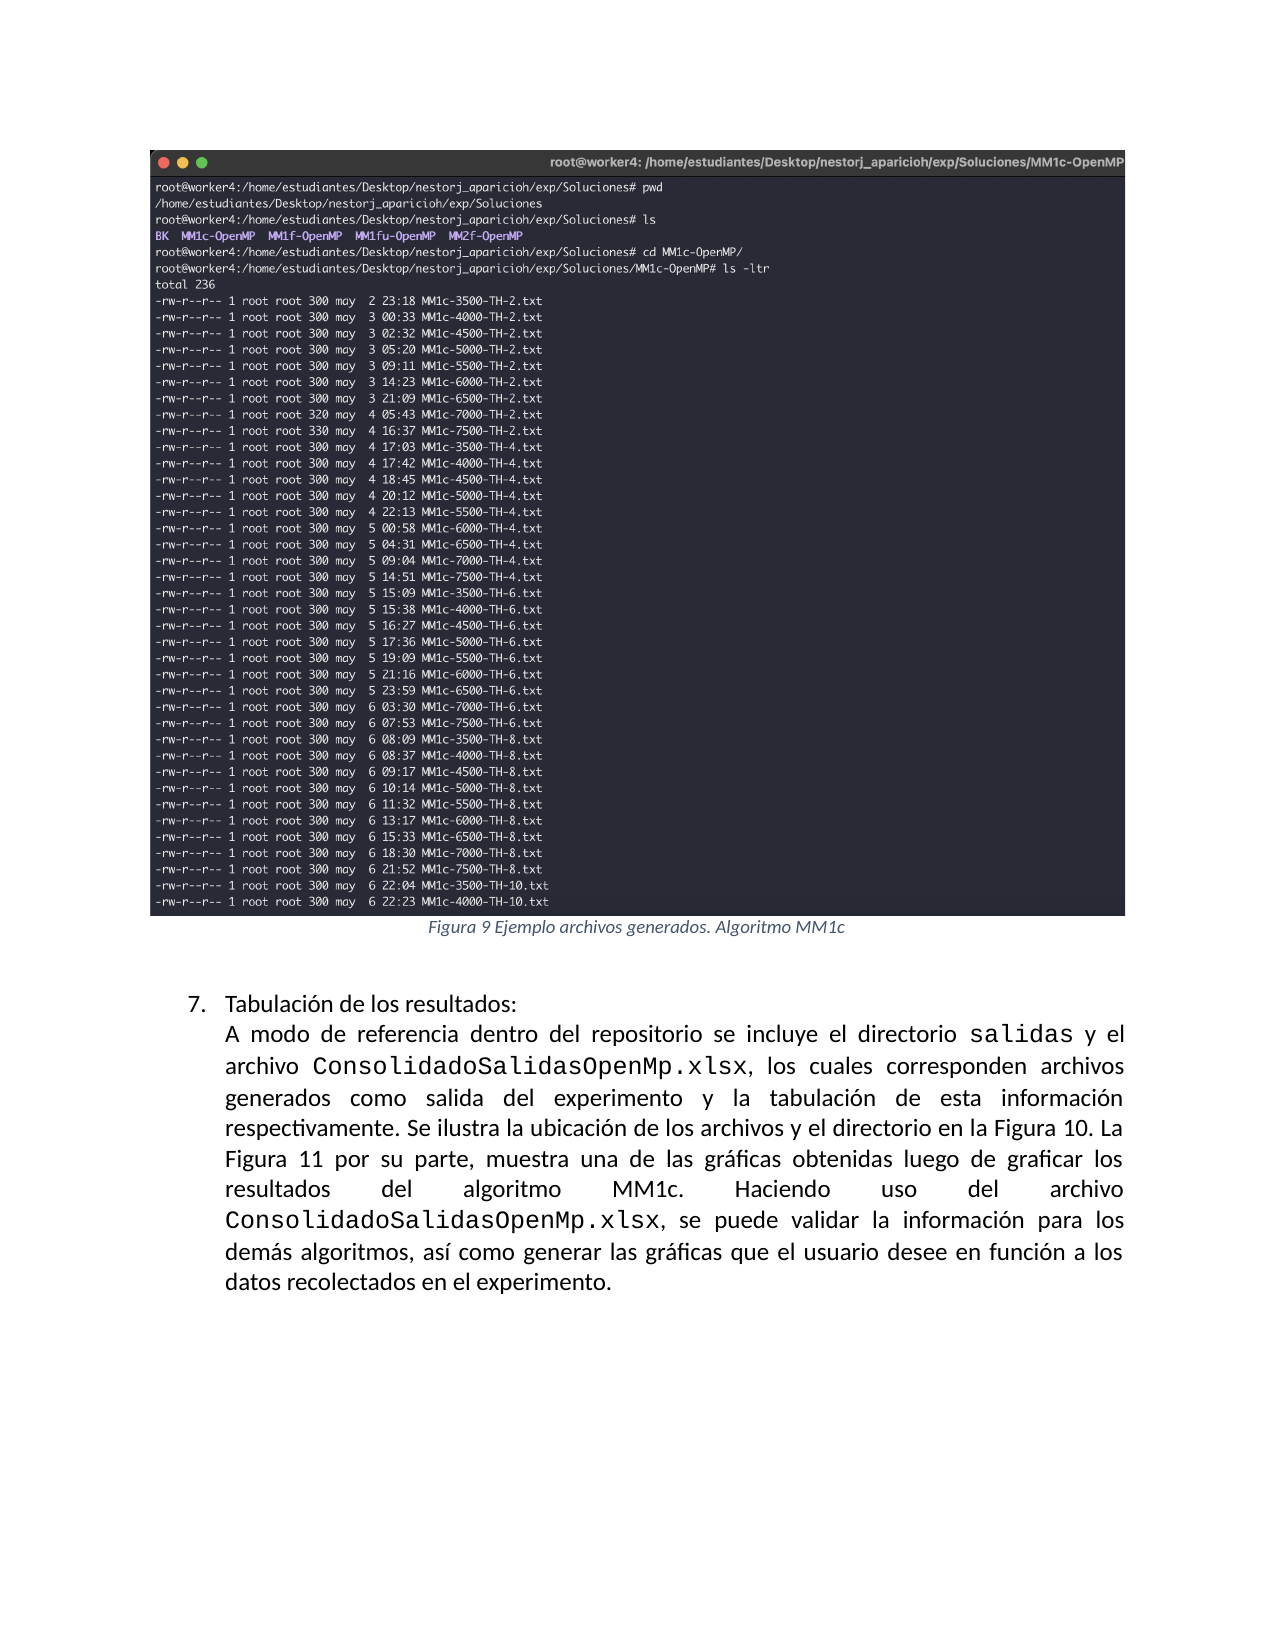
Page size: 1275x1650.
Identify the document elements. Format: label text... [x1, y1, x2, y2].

list A modo de referencia dentro del repositorio se incluye el directorio salidas y el archivo ConsolidadoSalidasOpenMp.xlsx, los cuales corresponden archivos generados como salida del experimento y la tabulación de esta información respectivamente. Se ilustra la ubicación de los archivos y el directorio en la Figura 10. La Figura 11 por su parte, muestra una de las gráficas obtenidas luego de graficar los resultados del algoritmo MM1c. Haciendo uso del archivo ConsolidadoSalidasOpenMp.xlsx, se puede validar la información para los demás algoritmos, así como generar las gráficas que el usuario desee en función a los datos recolectados en el experimento. [225, 1018, 1125, 1297]
text Figura 9 Ejemplo archivos generados. Algoritmo MM1c [150, 916, 1125, 938]
list Tabulación de los resultados: [187, 988, 1125, 1018]
picture [150, 150, 1125, 916]
